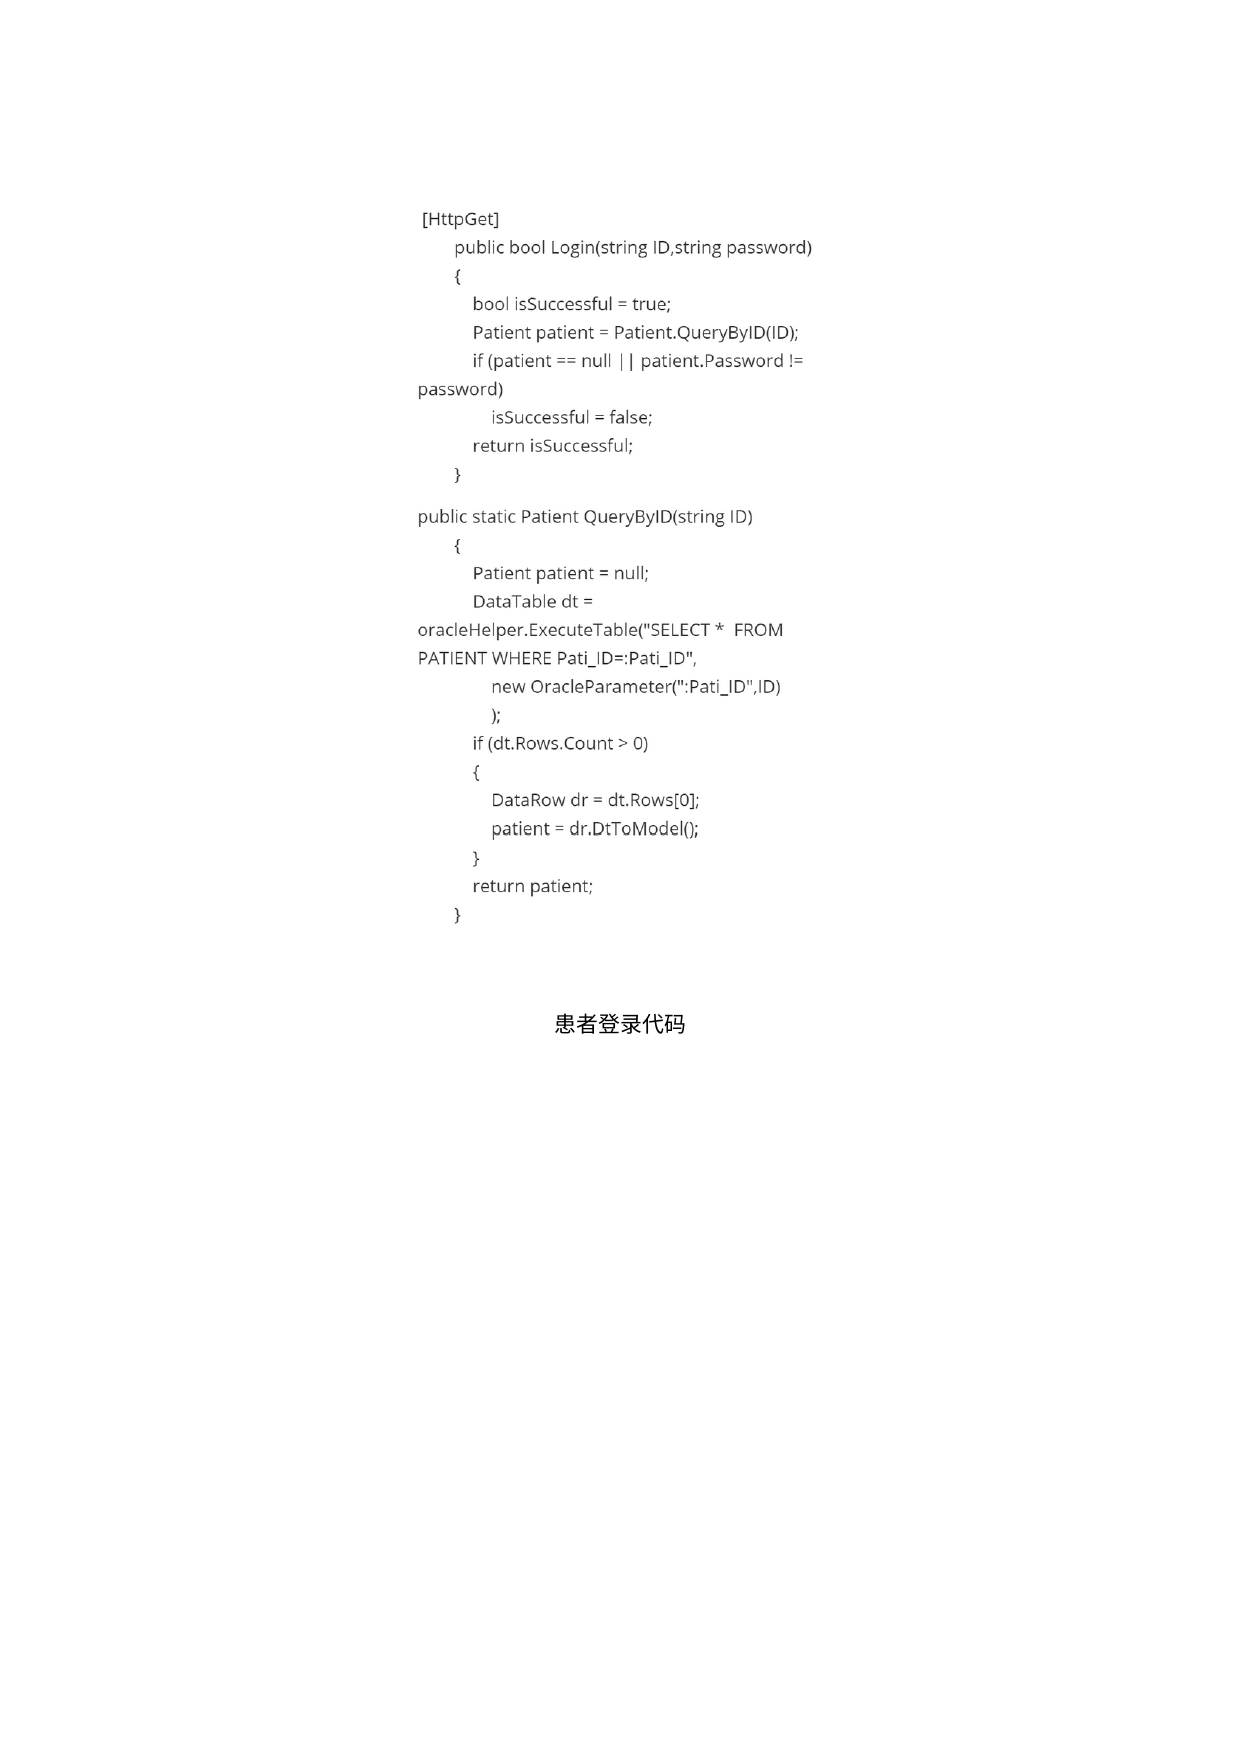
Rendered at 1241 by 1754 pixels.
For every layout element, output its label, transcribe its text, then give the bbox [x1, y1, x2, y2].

text 患者登录代码 [187, 1007, 1053, 1039]
picture [389, 162, 854, 984]
